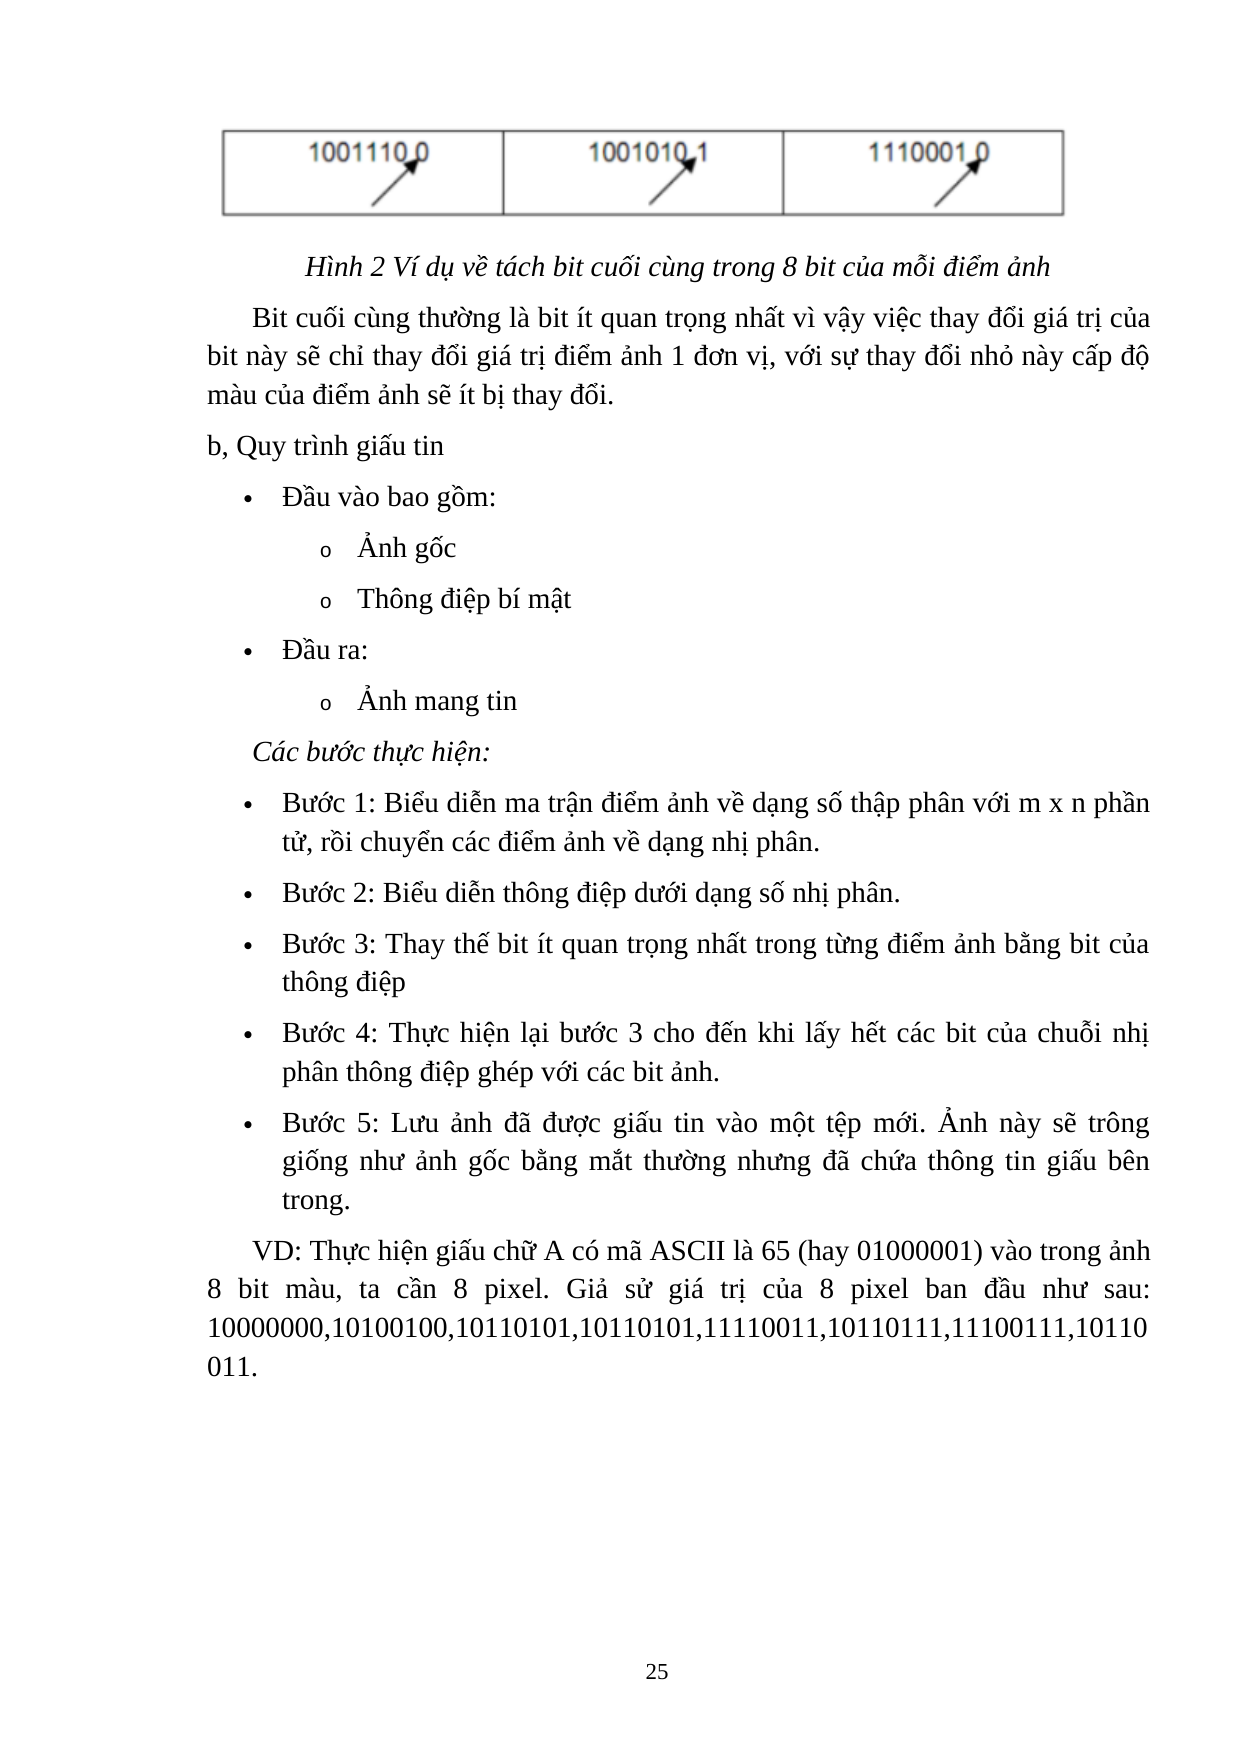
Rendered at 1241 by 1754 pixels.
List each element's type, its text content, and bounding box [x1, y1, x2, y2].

list Đầu ra: [244, 632, 1152, 666]
list Ảnh mang tin [319, 683, 1152, 717]
list Đầu vào bao gồm: [244, 479, 1152, 512]
text b, Quy trình giấu tin [207, 428, 1152, 461]
list Bước 5: Lưu ảnh đã được giấu tin vào một tệp mới. Ảnh này sẽ trông giống như ảnh gốc bằng mắt thường nhưng đã chứa thông tin giấu bên trong. [244, 1105, 1152, 1216]
picture [206, 118, 1085, 232]
text Bit cuối cùng thường là bit ít quan trọng nhất vì vậy việc thay đổi giá trị của bit này sẽ chỉ thay đổi giá trị điểm ảnh 1 đơn vị, với sự thay đổi nhỏ này cấp độ màu của điểm ảnh sẽ ít bị thay đổi. [207, 300, 1152, 410]
list Thông điệp bí mật [319, 581, 1152, 614]
list Bước 1: Biểu diễn ma trận điểm ảnh về dạng số thập phân với m x n phần tử, rồi chuyển các điểm ảnh về dạng nhị phân. [244, 785, 1152, 857]
list Bước 2: Biểu diễn thông điệp dưới dạng số nhị phân. [244, 875, 1152, 908]
list Bước 4: Thực hiện lại bước 3 cho đến khi lấy hết các bit của chuỗi nhị phân thông điệp ghép với các bit ảnh. [244, 1015, 1152, 1087]
list Ảnh gốc [319, 530, 1152, 563]
list Bước 3: Thay thế bit ít quan trọng nhất trong từng điểm ảnh bằng bit của thông điệp [244, 926, 1152, 998]
text Hình 2 Ví dụ về tách bit cuối cùng trong 8 bit của mỗi điểm ảnh [207, 249, 1152, 282]
text VD: Thực hiện giấu chữ A có mã ASCII là 65 (hay 01000001) vào trong ảnh 8 bit màu, ta cần 8 pixel. Giả sử giá trị của 8 pixel ban đầu như sau: 10000000,10100100,10110101,10110101,11110011,10110111,11100111,10110011. [207, 1233, 1152, 1382]
text Các bước thực hiện: [207, 734, 1152, 768]
